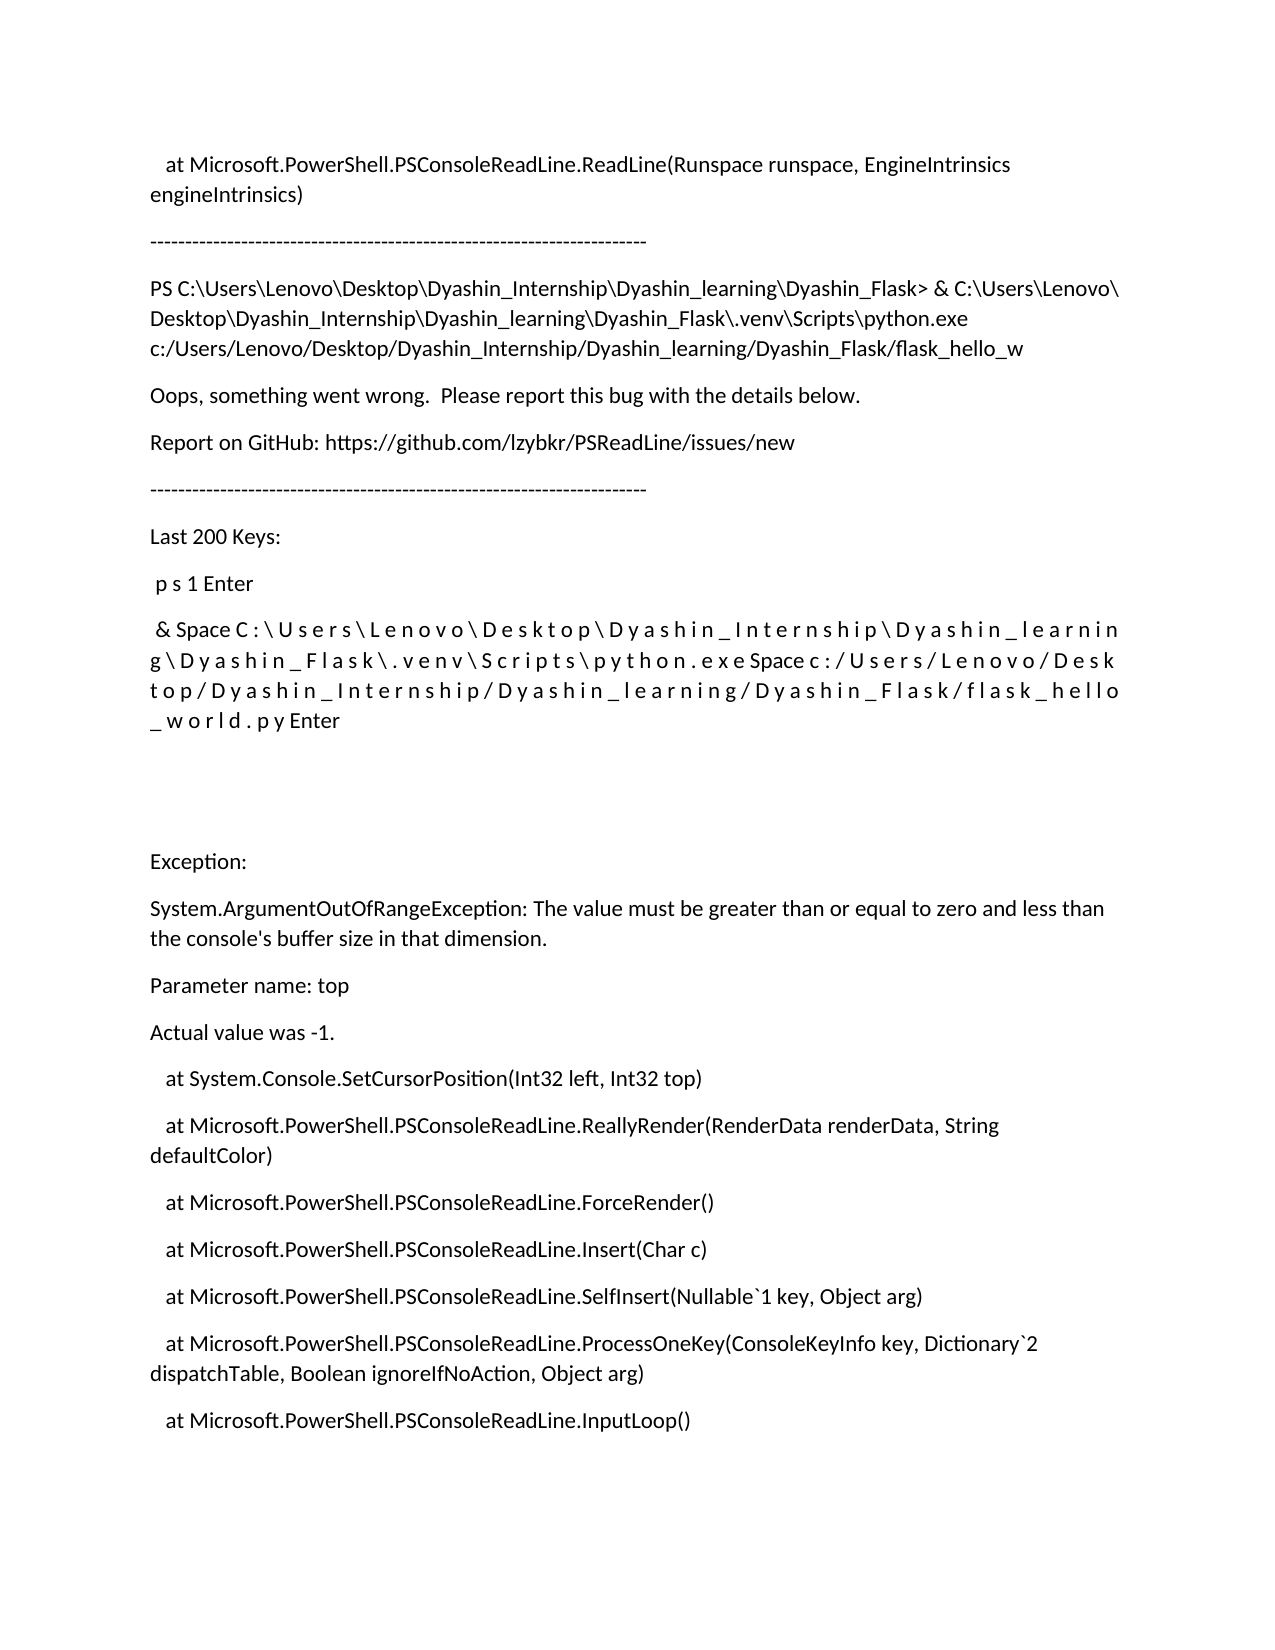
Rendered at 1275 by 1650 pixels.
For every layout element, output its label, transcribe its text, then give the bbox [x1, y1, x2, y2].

text Actual value was -1. [150, 1018, 1125, 1046]
text Exception: [150, 847, 1125, 875]
text p s 1 Enter [150, 569, 1125, 597]
text Report on GitHub: https://github.com/lzybkr/PSReadLine/issues/new [150, 428, 1125, 456]
text at Microsoft.PowerShell.PSConsoleReadLine.ReallyRender(RenderData renderData, String defaultColor) [150, 1111, 1125, 1170]
text at System.Console.SetCursorPosition(Int32 left, Int32 top) [150, 1064, 1125, 1093]
text ----------------------------------------------------------------------- [150, 475, 1125, 503]
text Oops, something went wrong. Please report this bug with the details below. [150, 381, 1125, 409]
text Parameter name: top [150, 971, 1125, 999]
text at Microsoft.PowerShell.PSConsoleReadLine.ReadLine(Runspace runspace, EngineIntrinsics engineIntrinsics) [150, 150, 1125, 208]
text PS C:\Users\Lenovo\Desktop\Dyashin_Internship\Dyashin_learning\Dyashin_Flask> & C:\Users\Lenovo\Desktop\Dyashin_Internship\Dyashin_learning\Dyashin_Flask\.venv\Scripts\python.exe c:/Users/Lenovo/Desktop/Dyashin_Internship/Dyashin_learning/Dyashin_Flask/flask_hello_w [150, 274, 1125, 362]
text & Space C : \ U s e r s \ L e n o v o \ D e s k t o p \ D y a s h i n _ I n t e r n s h i p \ D y a s h i n _ l e a r n i n g \ D y a s h i n _ F l a s k \ . v e n v \ S c r i p t s \ p y t h o n . e x e Space c : / U s e r s / L e n o v o / D e s k t o p / D y a s h i n _ I n t e r n s h i p / D y a s h i n _ l e a r n i n g / D y a s h i n _ F l a s k / f l a s k _ h e l l o _ w o r l d . p y Enter [150, 616, 1125, 734]
text Last 200 Keys: [150, 522, 1125, 550]
text at Microsoft.PowerShell.PSConsoleReadLine.Insert(Char c) [150, 1235, 1125, 1263]
text System.ArgumentOutOfRangeException: The value must be greater than or equal to zero and less than the console's buffer size in that dimension. [150, 894, 1125, 952]
text at Microsoft.PowerShell.PSConsoleReadLine.ProcessOneKey(ConsoleKeyInfo key, Dictionary`2 dispatchTable, Boolean ignoreIfNoAction, Object arg) [150, 1329, 1125, 1387]
text ----------------------------------------------------------------------- [150, 227, 1125, 255]
text at Microsoft.PowerShell.PSConsoleReadLine.SelfInsert(Nullable`1 key, Object arg) [150, 1282, 1125, 1310]
text at Microsoft.PowerShell.PSConsoleReadLine.ForceRender() [150, 1188, 1125, 1217]
text at Microsoft.PowerShell.PSConsoleReadLine.InputLoop() [150, 1406, 1125, 1434]
